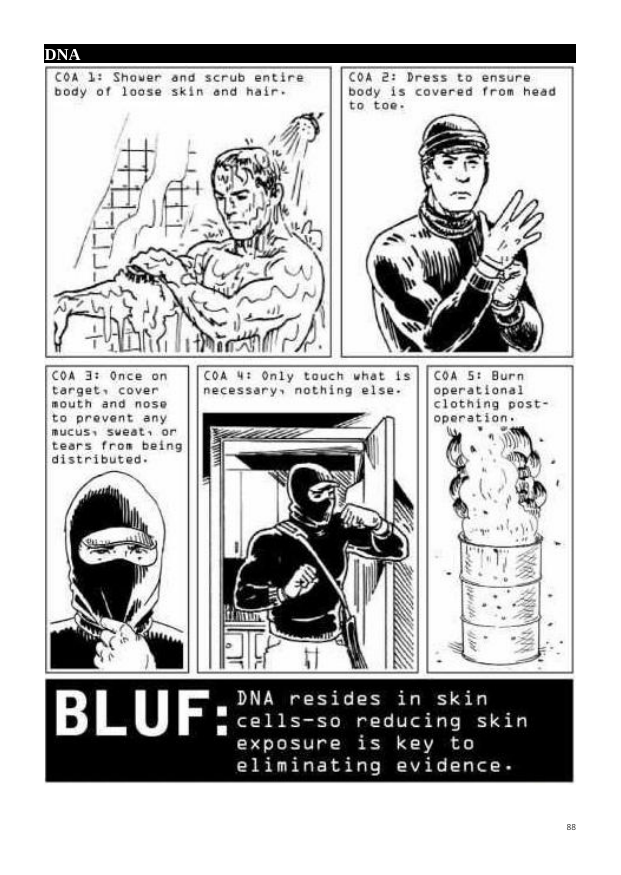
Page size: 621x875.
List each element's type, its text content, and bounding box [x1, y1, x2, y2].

picture [44, 65, 576, 785]
subtitle DNA [44, 44, 576, 63]
